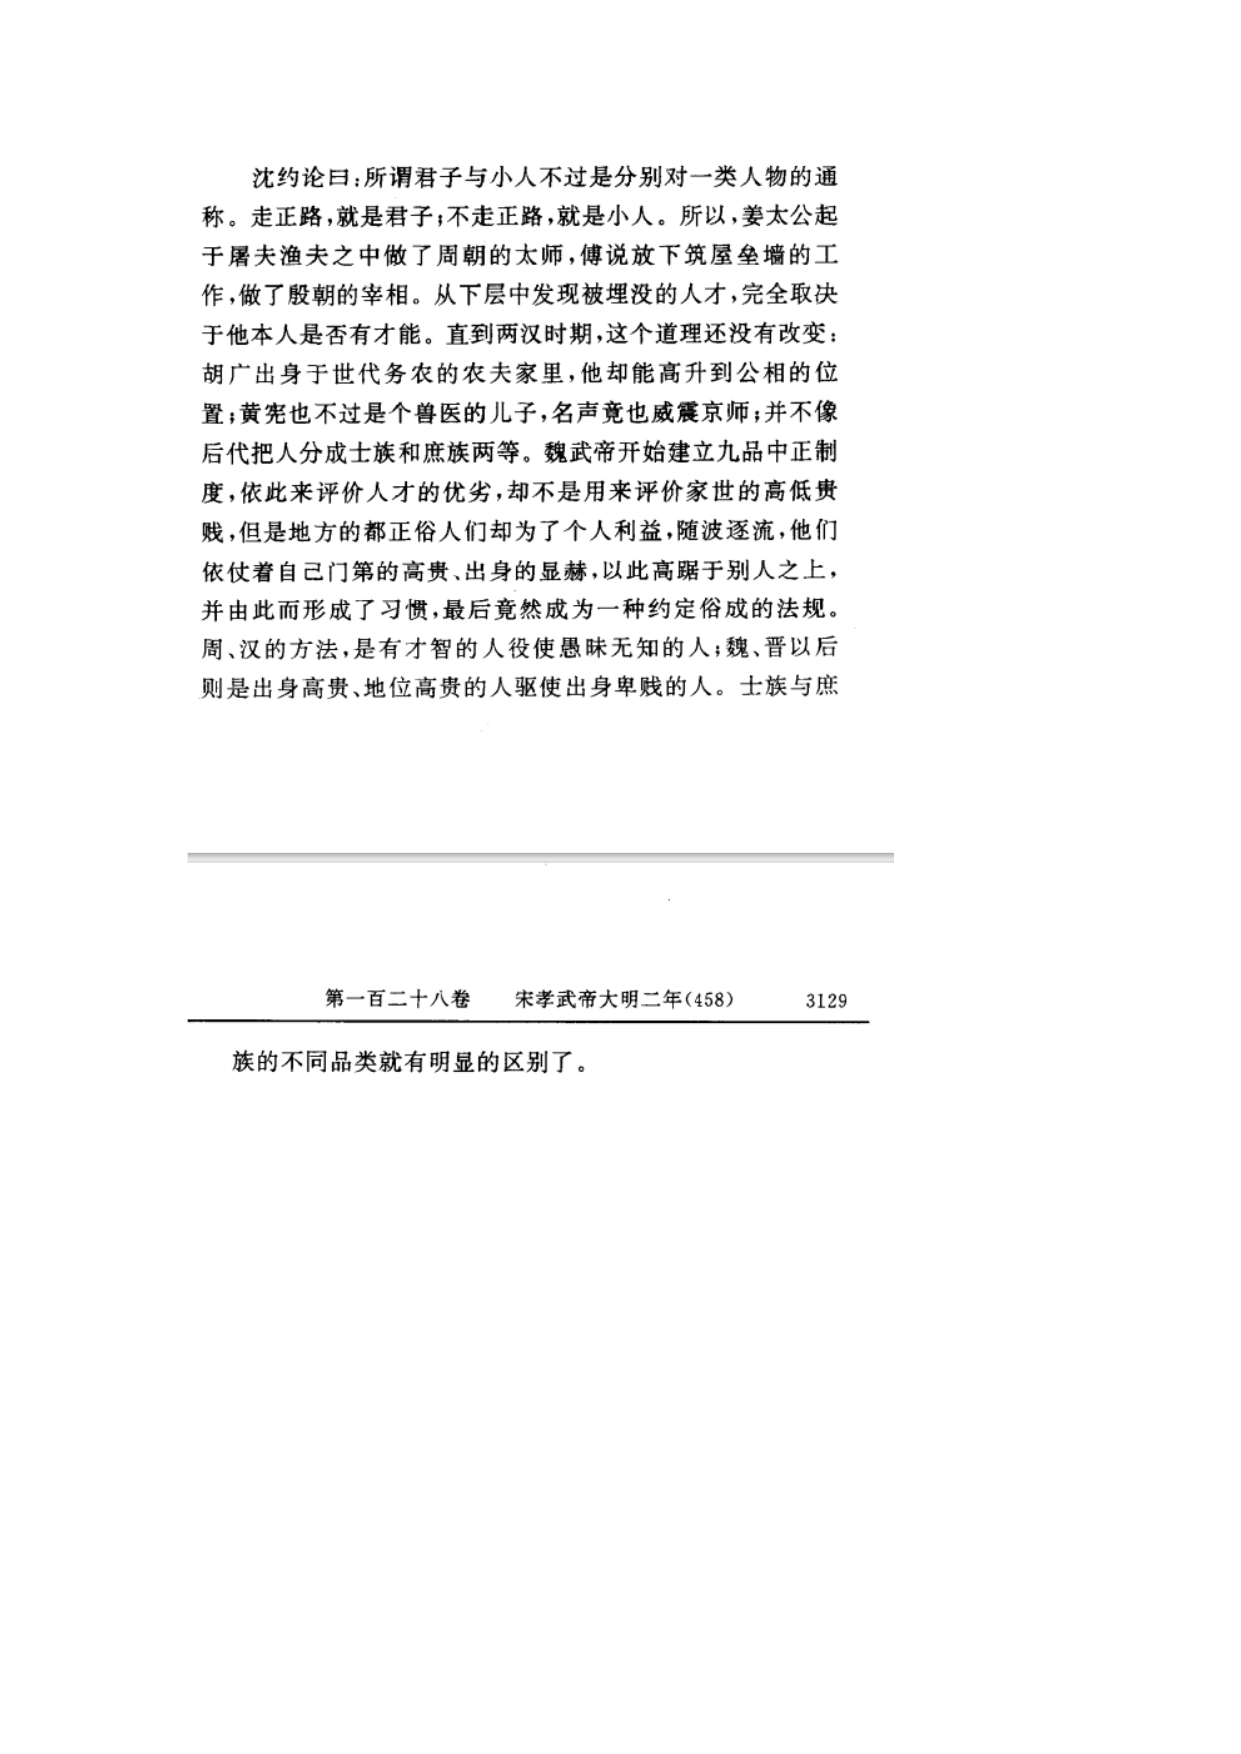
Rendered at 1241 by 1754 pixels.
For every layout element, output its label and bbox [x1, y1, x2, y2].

picture [187, 162, 894, 1077]
